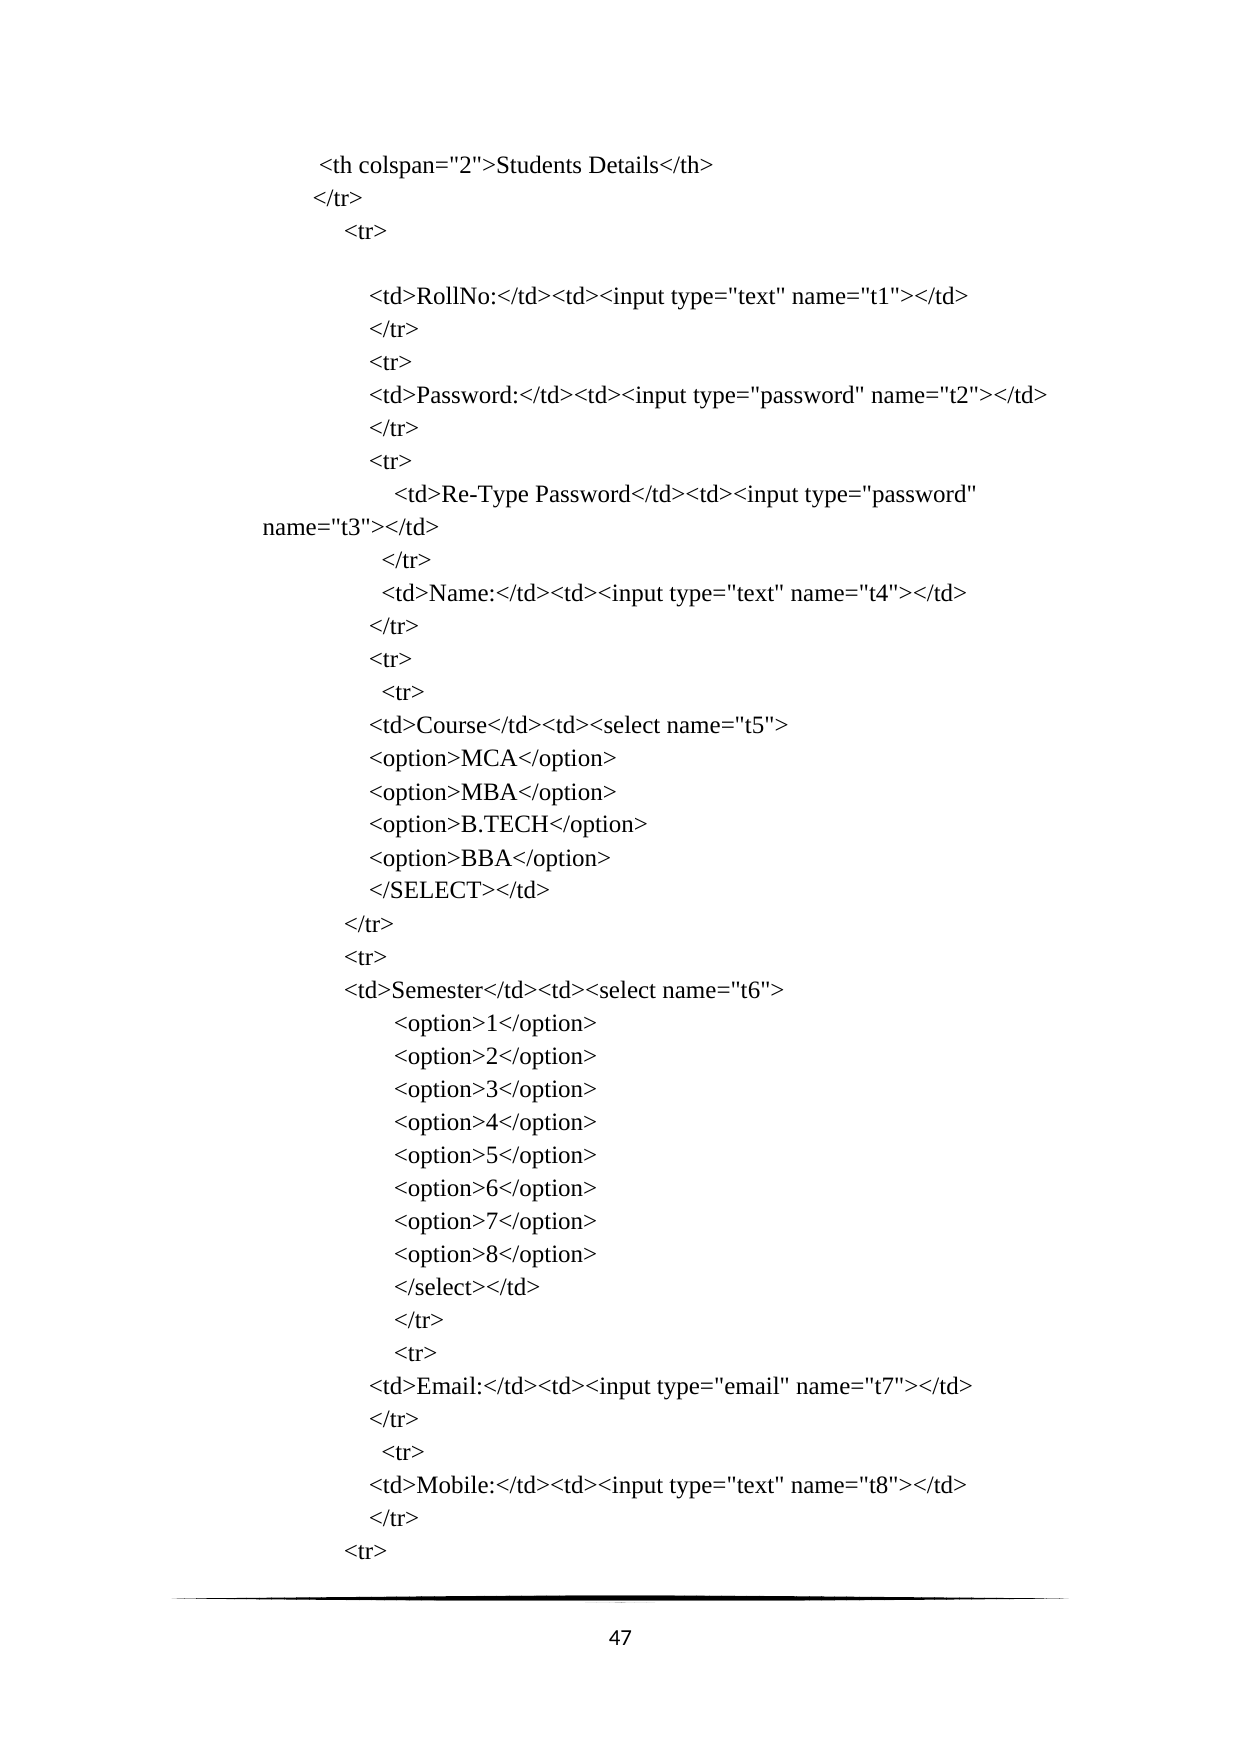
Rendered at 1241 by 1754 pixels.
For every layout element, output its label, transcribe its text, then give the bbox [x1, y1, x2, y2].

list </tr> [262, 183, 1090, 212]
list </tr> [262, 611, 1090, 640]
list <td>Course</td><td><select name="t5"> [262, 711, 1090, 739]
list <option>8</option> [262, 1239, 1090, 1268]
list <option>2</option> [262, 1041, 1090, 1069]
list </tr> [262, 1503, 1090, 1532]
list <th colspan="2">Students Details</th> [262, 150, 1090, 179]
list <tr> [262, 677, 1090, 706]
list <option>1</option> [262, 1008, 1090, 1036]
list </tr> [262, 413, 1090, 442]
list <tr> [262, 644, 1090, 673]
list <option>B.TECH</option> [262, 809, 1090, 838]
list <td>Password:</td><td><input type="password" name="t2"></td> [262, 380, 1090, 409]
list <td>RollNo:</td><td><input type="text" name="t1"></td> [262, 281, 1090, 310]
list <option>MCA</option> [262, 743, 1090, 772]
list <tr> [262, 446, 1090, 475]
list </tr> [262, 909, 1090, 937]
list <tr> [262, 1437, 1090, 1466]
list <tr> [262, 1338, 1090, 1367]
list </tr> [262, 314, 1090, 343]
list <option>5</option> [262, 1140, 1090, 1168]
list <td>Name:</td><td><input type="text" name="t4"></td> [262, 578, 1090, 607]
list <td>Mobile:</td><td><input type="text" name="t8"></td> [262, 1470, 1090, 1499]
list <td>Semester</td><td><select name="t6"> [262, 975, 1090, 1003]
list <tr> [262, 942, 1090, 970]
list </tr> [262, 545, 1090, 574]
list <tr> [262, 216, 1090, 245]
list <td>Email:</td><td><input type="email" name="t7"></td> [262, 1371, 1090, 1400]
list </SELECT></td> [262, 876, 1090, 904]
list </select></td> [262, 1272, 1090, 1301]
list <tr> [262, 1536, 1090, 1565]
list <option>BBA</option> [262, 843, 1090, 871]
list <option>7</option> [262, 1206, 1090, 1234]
list </tr> [262, 1305, 1090, 1334]
list <tr> [262, 347, 1090, 376]
list <option>4</option> [262, 1107, 1090, 1136]
list <option>3</option> [262, 1074, 1090, 1102]
list <option>6</option> [262, 1173, 1090, 1202]
list <td>Re-Type Password</td><td><input type="password" name="t3"></td> [262, 479, 1090, 541]
list </tr> [262, 1404, 1090, 1433]
picture [171, 1594, 1069, 1603]
list <option>MBA</option> [262, 777, 1090, 805]
